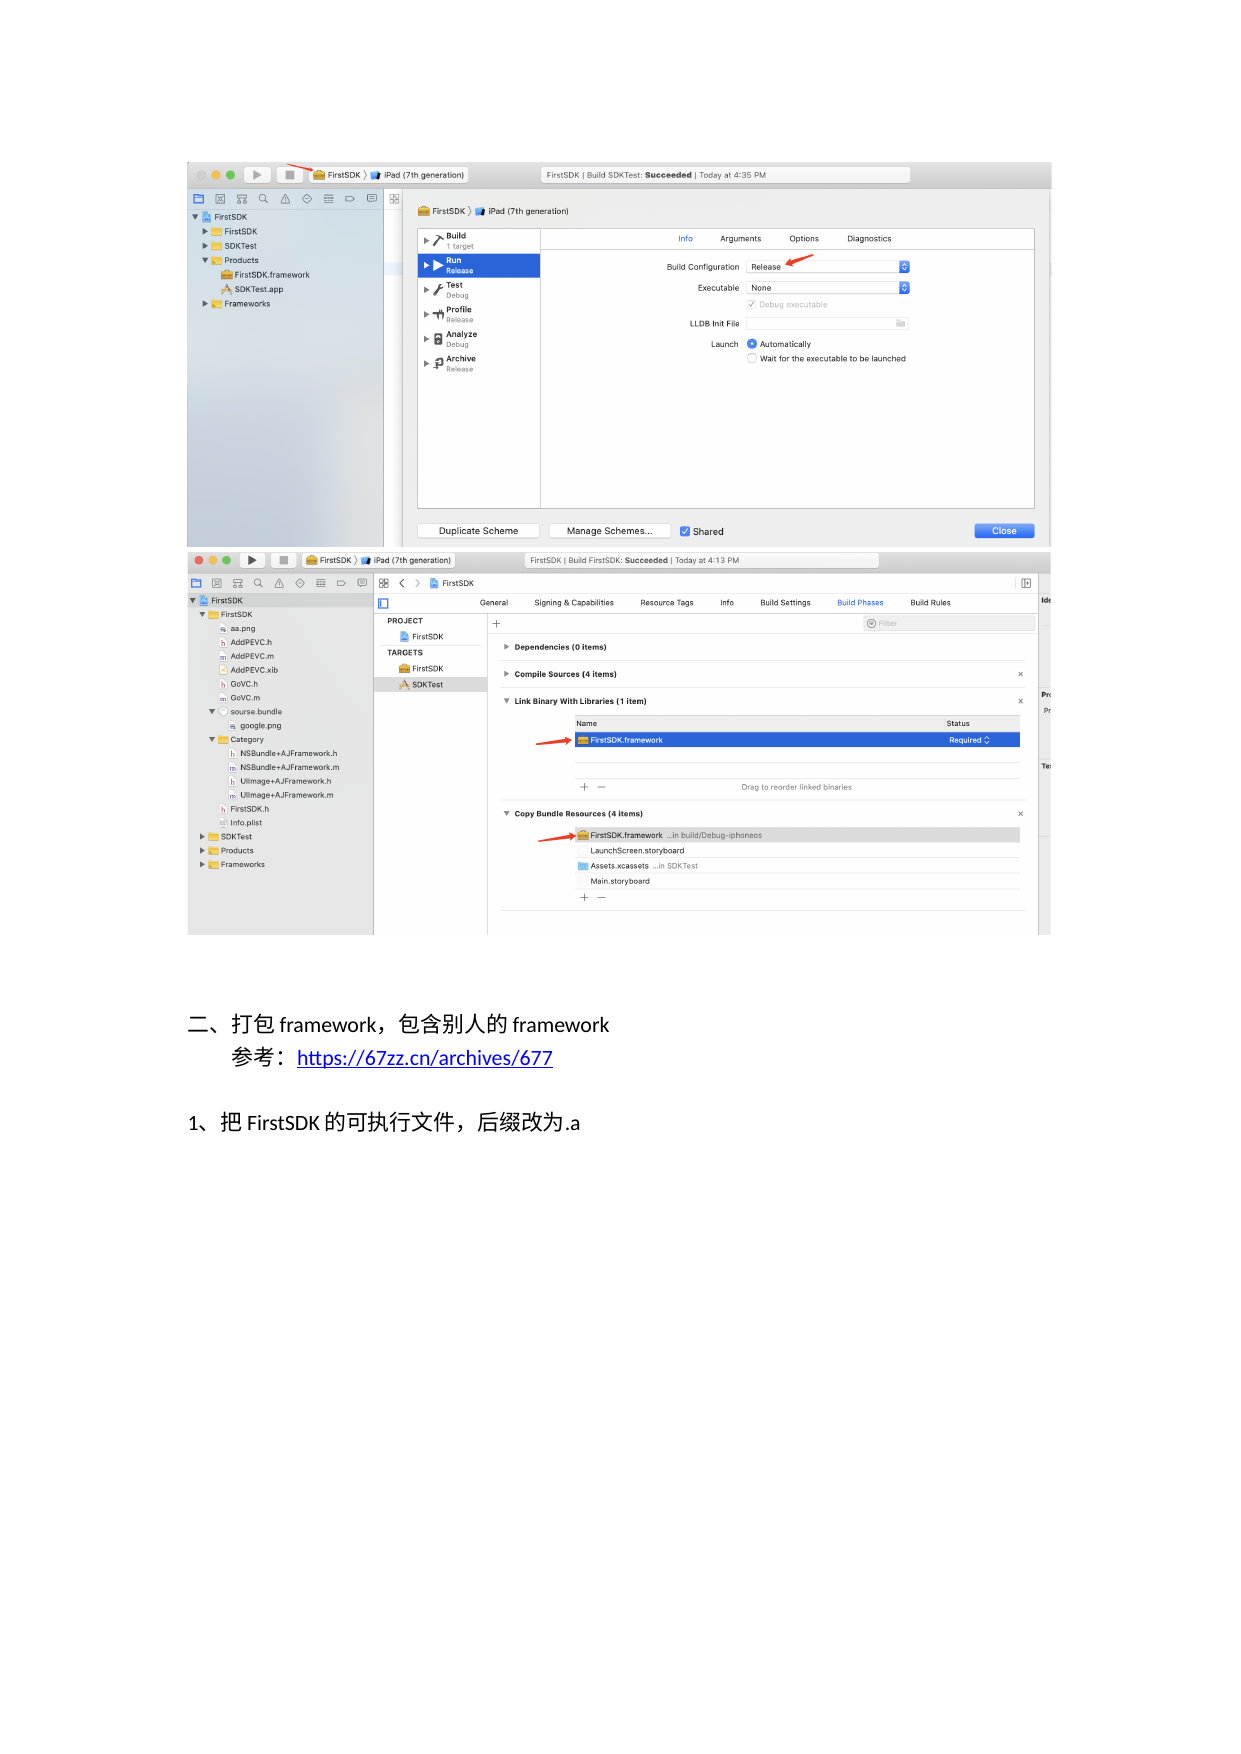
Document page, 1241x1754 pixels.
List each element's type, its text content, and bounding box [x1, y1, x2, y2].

picture [187, 552, 1051, 935]
list 把FirstSDK的可执行文件，后缀改为.a [187, 1104, 1053, 1137]
list 打包framework，包含别人的framework [187, 1007, 1053, 1039]
list 参考：https://67zz.cn/archives/677 [187, 1039, 1053, 1072]
picture [187, 162, 1052, 547]
